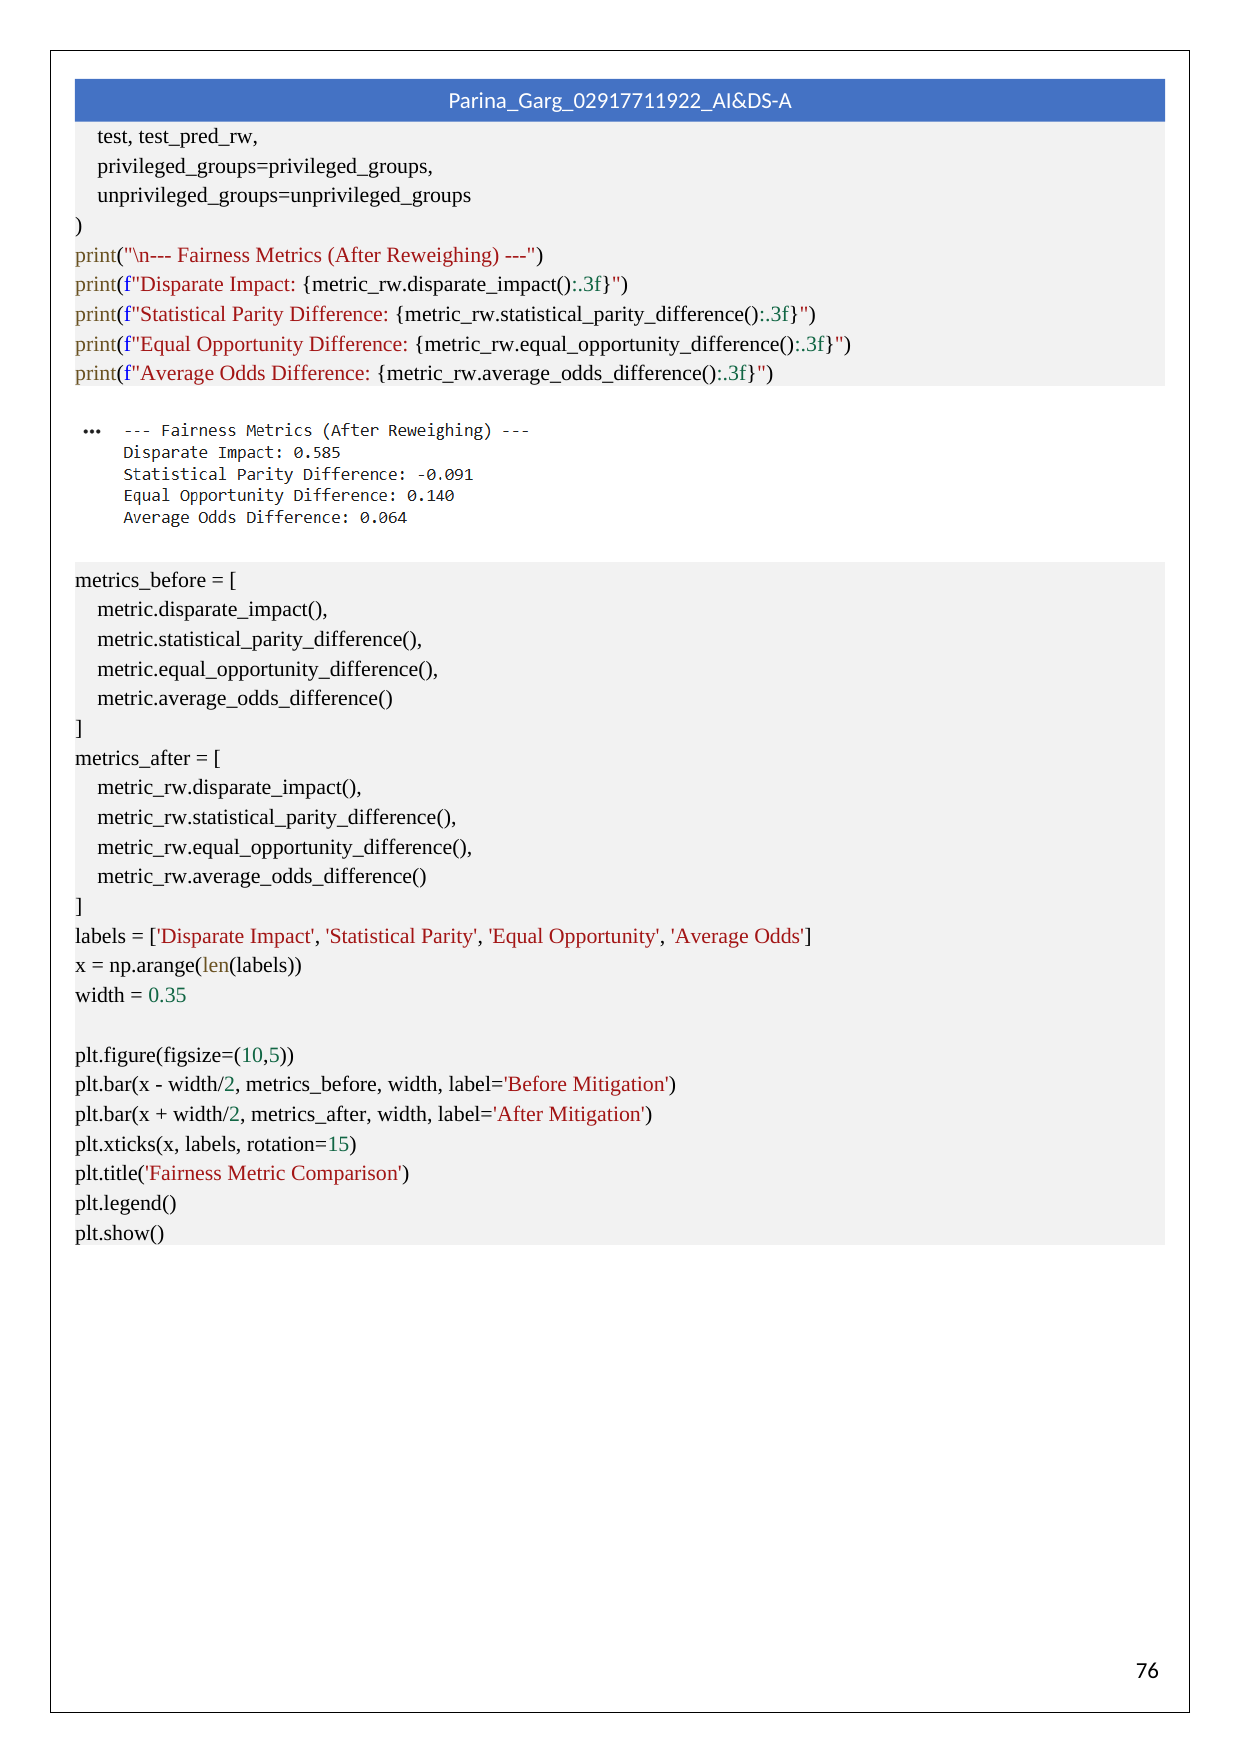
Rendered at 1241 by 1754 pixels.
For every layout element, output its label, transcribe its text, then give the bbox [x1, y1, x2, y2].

text metric_rw.equal_opportunity_difference(), [75, 829, 1165, 859]
text metric_rw.average_odds_difference() [75, 859, 1165, 889]
text metric.disparate_impact(), [75, 592, 1165, 621]
text metrics_after = [ [75, 740, 1165, 770]
text print(f"Equal Opportunity Difference: {metric_rw.equal_opportunity_difference():.3f}") [75, 326, 1165, 356]
text plt.title('Fairness Metric Comparison') [75, 1156, 1165, 1186]
text test, test_pred_rw, [75, 122, 1165, 148]
text plt.legend() [75, 1186, 1165, 1215]
text print("\n--- Fairness Metrics (After Reweighing) ---") [75, 237, 1165, 267]
text plt.bar(x - width/2, metrics_before, width, label='Before Mitigation') [75, 1067, 1165, 1096]
text ) [75, 207, 1165, 237]
text privileged_groups=privileged_groups, [75, 148, 1165, 178]
text metric.statistical_parity_difference(), [75, 621, 1165, 651]
text metrics_before = [ [75, 562, 1165, 592]
text metric.average_odds_difference() [75, 681, 1165, 711]
text print(f"Average Odds Difference: {metric_rw.average_odds_difference():.3f}") [75, 356, 1165, 386]
text print(f"Statistical Parity Difference: {metric_rw.statistical_parity_difference():.3f}") [75, 297, 1165, 326]
text ] [75, 711, 1165, 740]
text ] [75, 889, 1165, 918]
text x = np.arange(len(labels)) [75, 948, 1165, 978]
picture [75, 415, 1158, 533]
text plt.figure(figsize=(10,5)) [75, 1037, 1165, 1067]
text metric_rw.statistical_parity_difference(), [75, 799, 1165, 829]
text print(f"Disparate Impact: {metric_rw.disparate_impact():.3f}") [75, 267, 1165, 297]
text metric_rw.disparate_impact(), [75, 770, 1165, 799]
text labels = ['Disparate Impact', 'Statistical Parity', 'Equal Opportunity', 'Average Odds'] [75, 918, 1165, 948]
text plt.bar(x + width/2, metrics_after, width, label='After Mitigation') [75, 1096, 1165, 1126]
text plt.show() [75, 1215, 1165, 1245]
text metric.equal_opportunity_difference(), [75, 651, 1165, 681]
text plt.xticks(x, labels, rotation=15) [75, 1126, 1165, 1156]
text width = 0.35 [75, 978, 1165, 1007]
text unprivileged_groups=unprivileged_groups [75, 178, 1165, 207]
